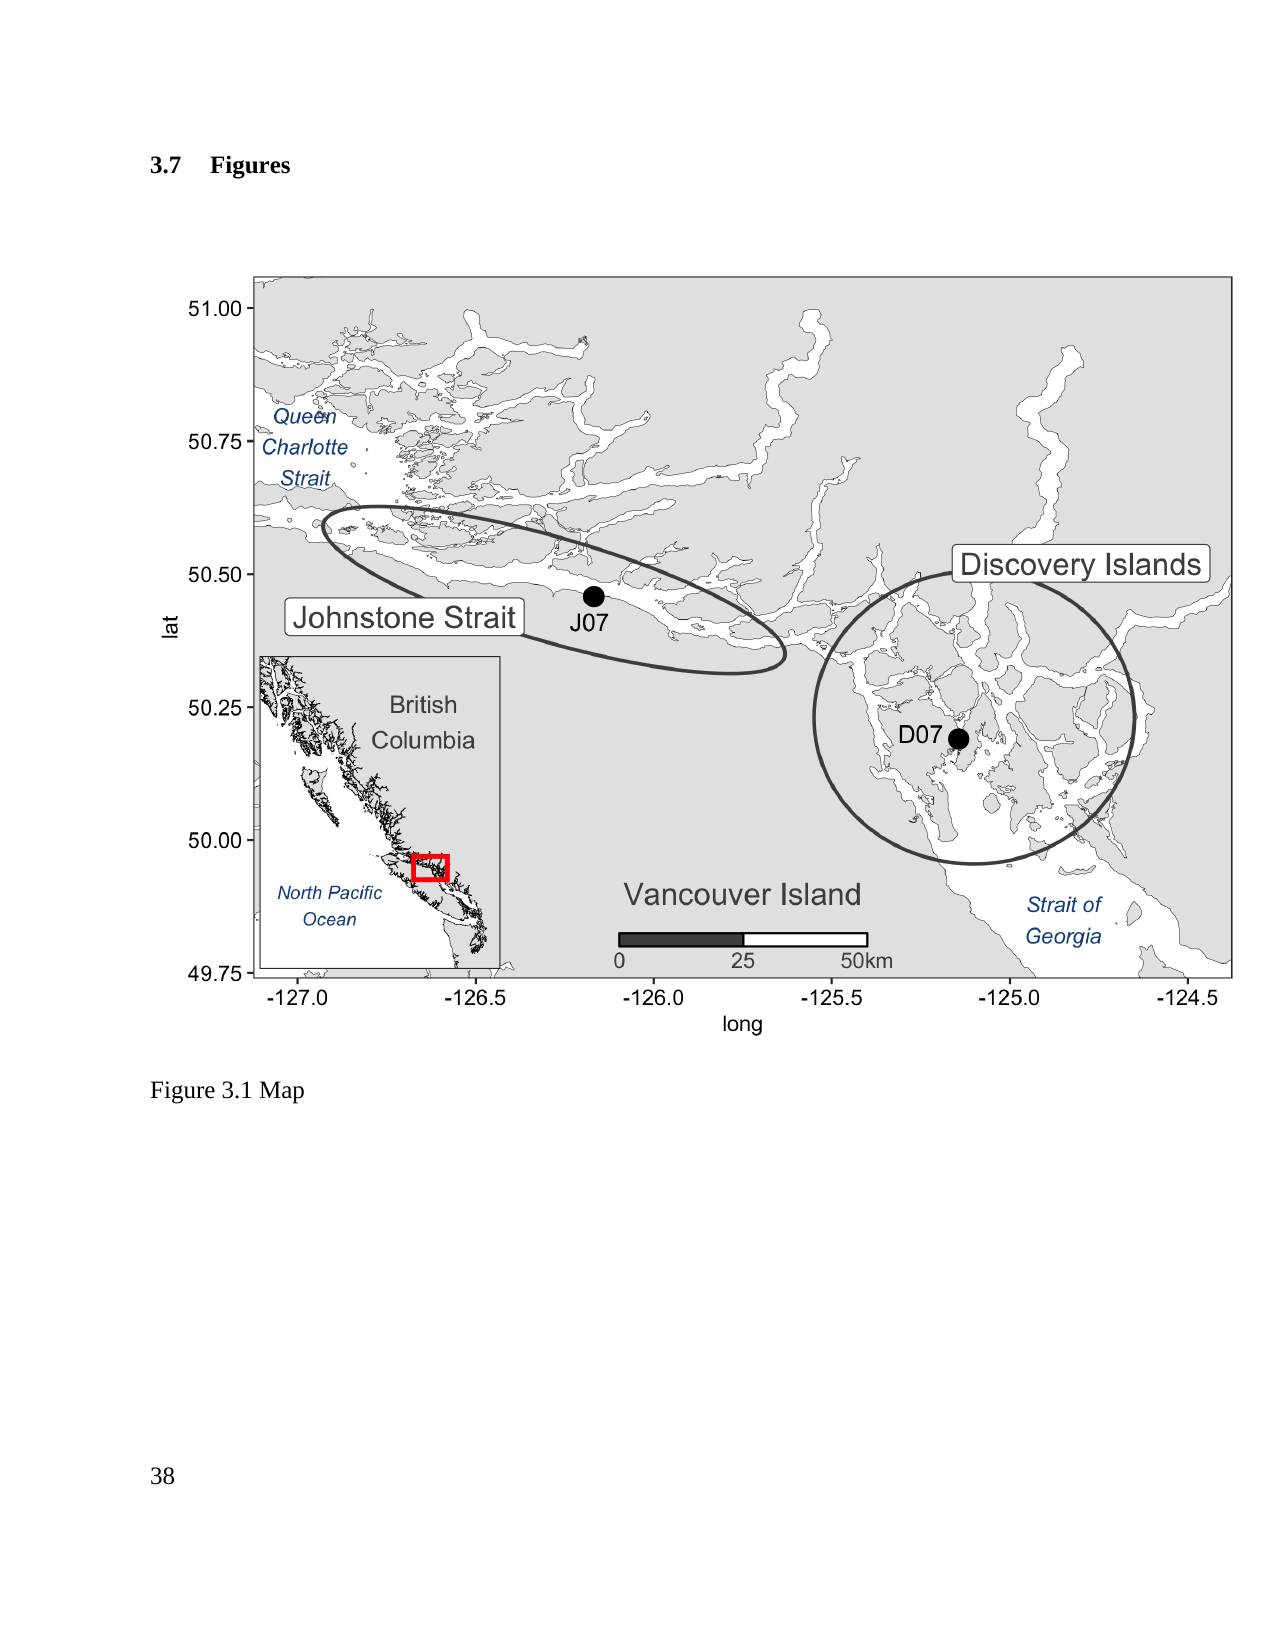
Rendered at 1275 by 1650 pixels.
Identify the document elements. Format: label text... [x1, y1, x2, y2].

text Figure 3.1 Map [150, 1075, 1125, 1104]
picture [150, 265, 1244, 1047]
subtitle Figures [150, 150, 1125, 179]
